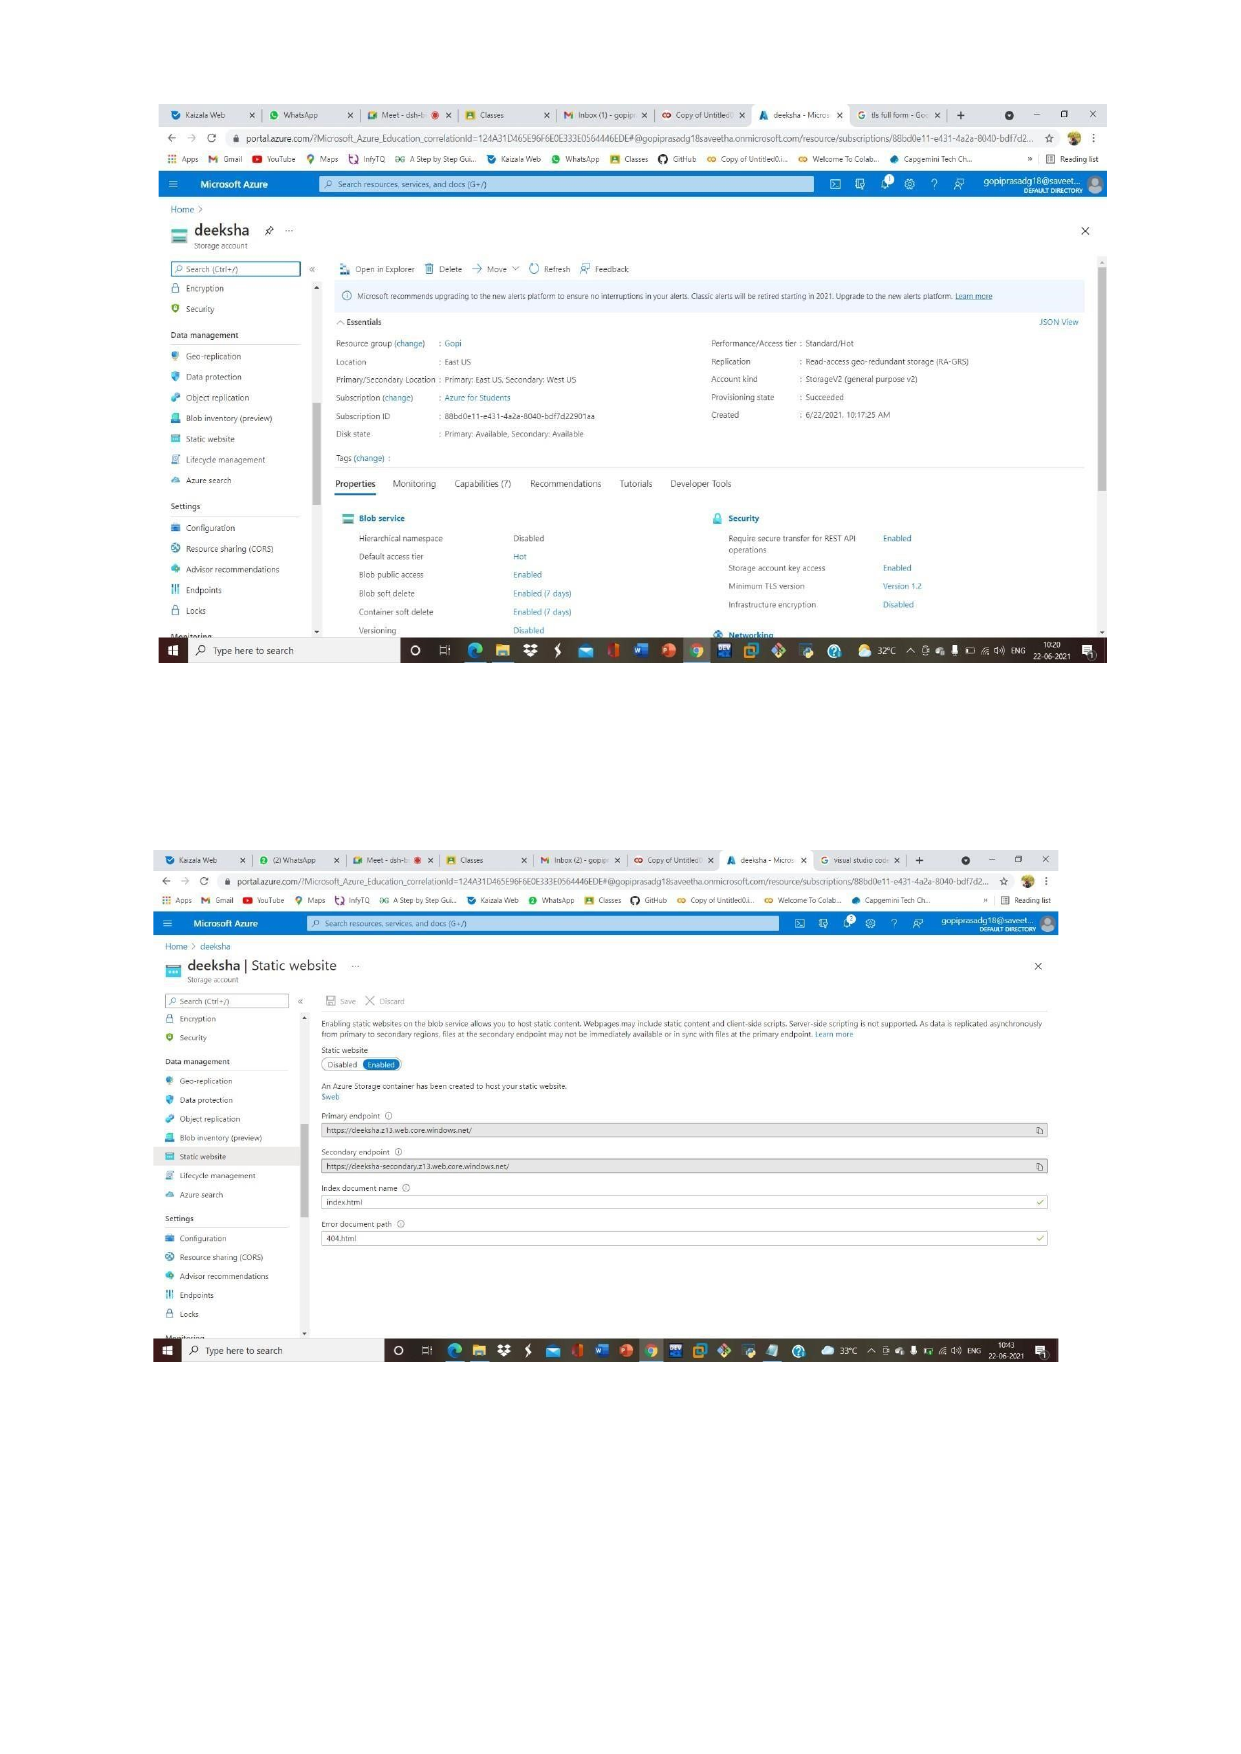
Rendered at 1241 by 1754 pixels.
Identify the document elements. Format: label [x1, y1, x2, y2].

picture [153, 850, 1059, 1362]
picture [158, 104, 1107, 663]
